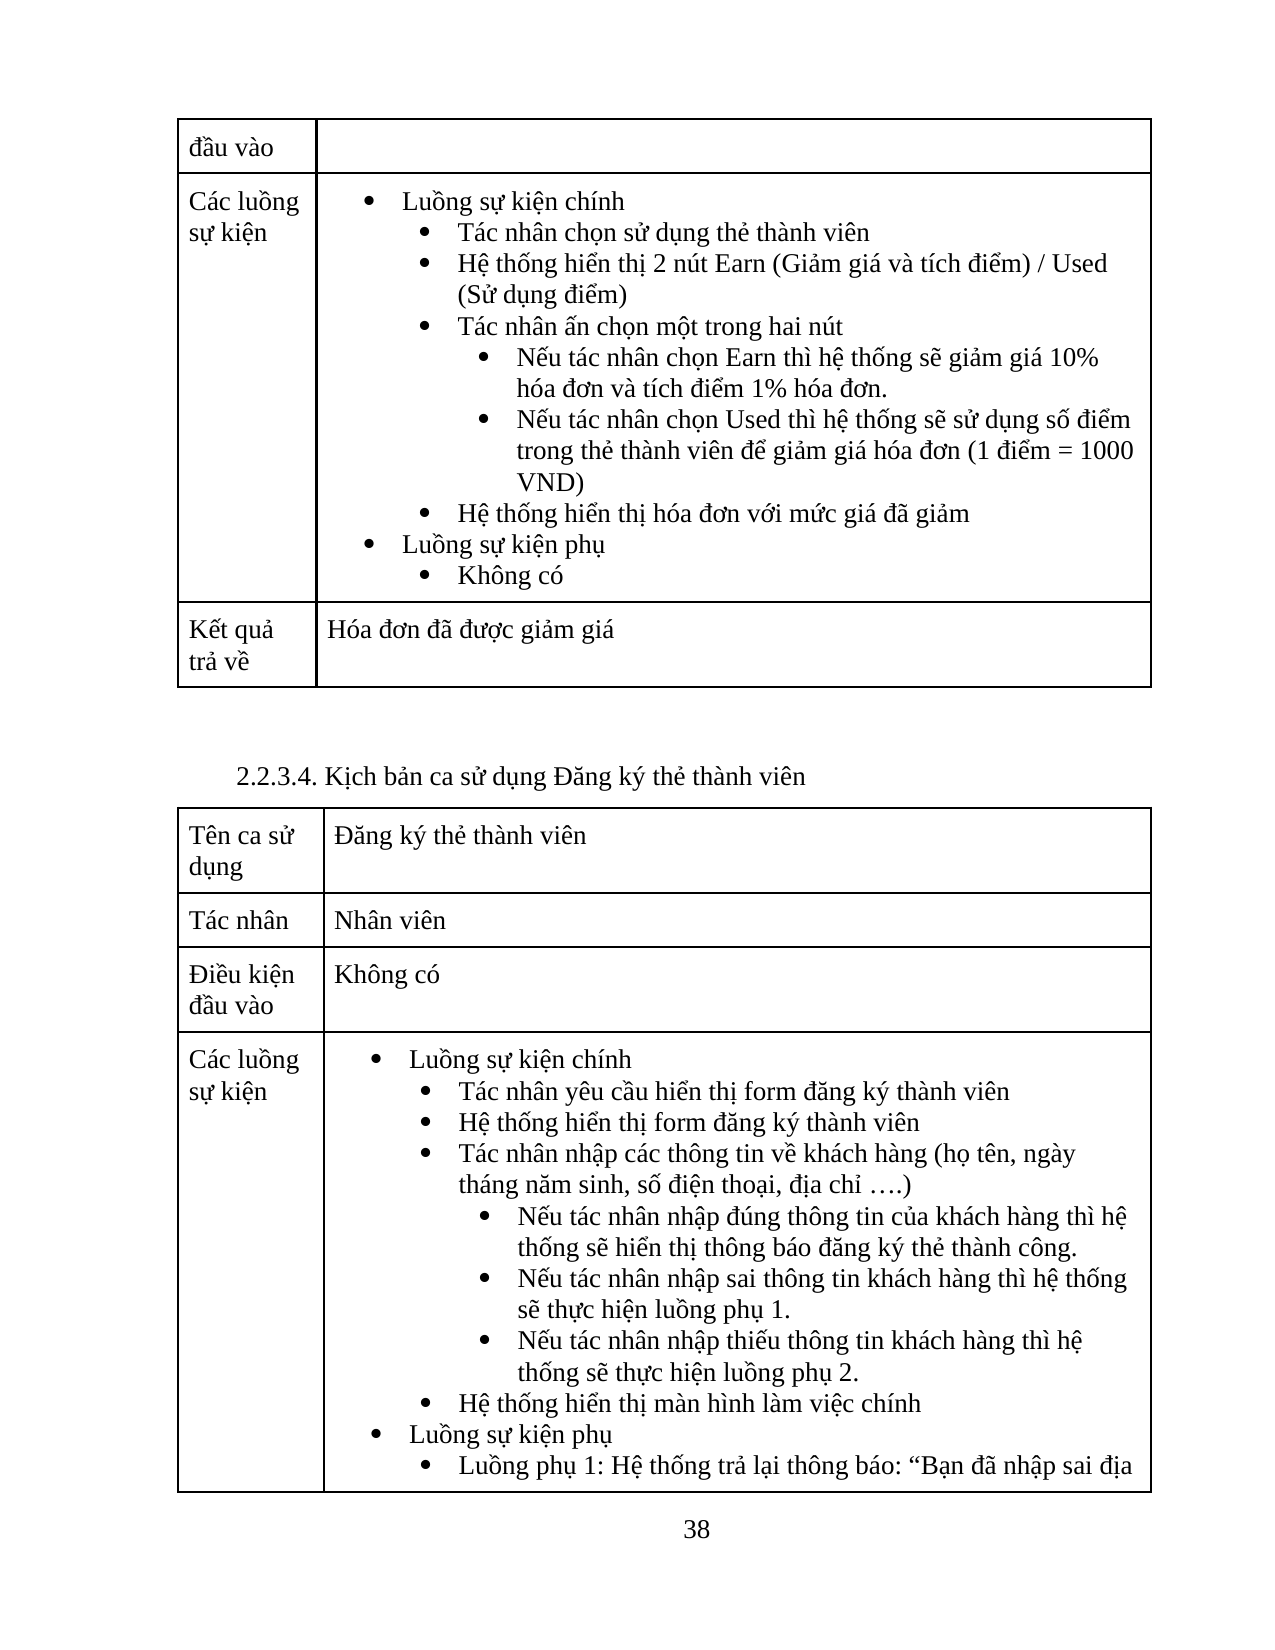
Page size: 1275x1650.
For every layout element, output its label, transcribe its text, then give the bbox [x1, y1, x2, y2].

table_header Đăng ký thẻ thành viên [325, 809, 1150, 892]
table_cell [325, 1033, 1150, 1491]
table_cell Điều kiện đầu vào [179, 120, 315, 172]
table_cell Nhân viên [325, 894, 1150, 946]
table_cell Tác nhân [179, 894, 323, 946]
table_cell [318, 120, 1150, 172]
subtitle 2.2.3.4. Kịch bản ca sử dụng Đăng ký thẻ thành viên [177, 760, 1157, 791]
table_cell Luồng sự kiện chính Tác nhân chọn sử dụng thẻ thành viên Hệ thống hiển thị 2 nút Earn (Giảm giá và tích điểm) / Used (Sử dụng điểm) Tác nhân ấn chọn một trong hai nút Nếu tác nhân chọn Earn thì hệ thống sẽ giảm giá 10% hóa đơn và tích điểm 1% hóa đơn. Nếu tác nhân chọn Used thì hệ thống sẽ sử dụng số điểm trong thẻ thành viên để giảm giá hóa đơn (1 điểm = 1000 VND) Hệ thống hiển thị hóa đơn với mức giá đã giảm Luồng sự kiện phụ Không có [318, 174, 1150, 601]
table_cell Điều kiện đầu vào [179, 948, 323, 1031]
table_cell Các luồng sự kiện [179, 174, 315, 601]
table_cell Hóa đơn đã được giảm giá [318, 603, 1150, 686]
table_cell Các luồng sự kiện [179, 1033, 323, 1491]
table_cell Kết quả trả về [179, 603, 315, 686]
table_header Tên ca sử dụng [179, 809, 323, 892]
table_cell Không có [325, 948, 1150, 1031]
